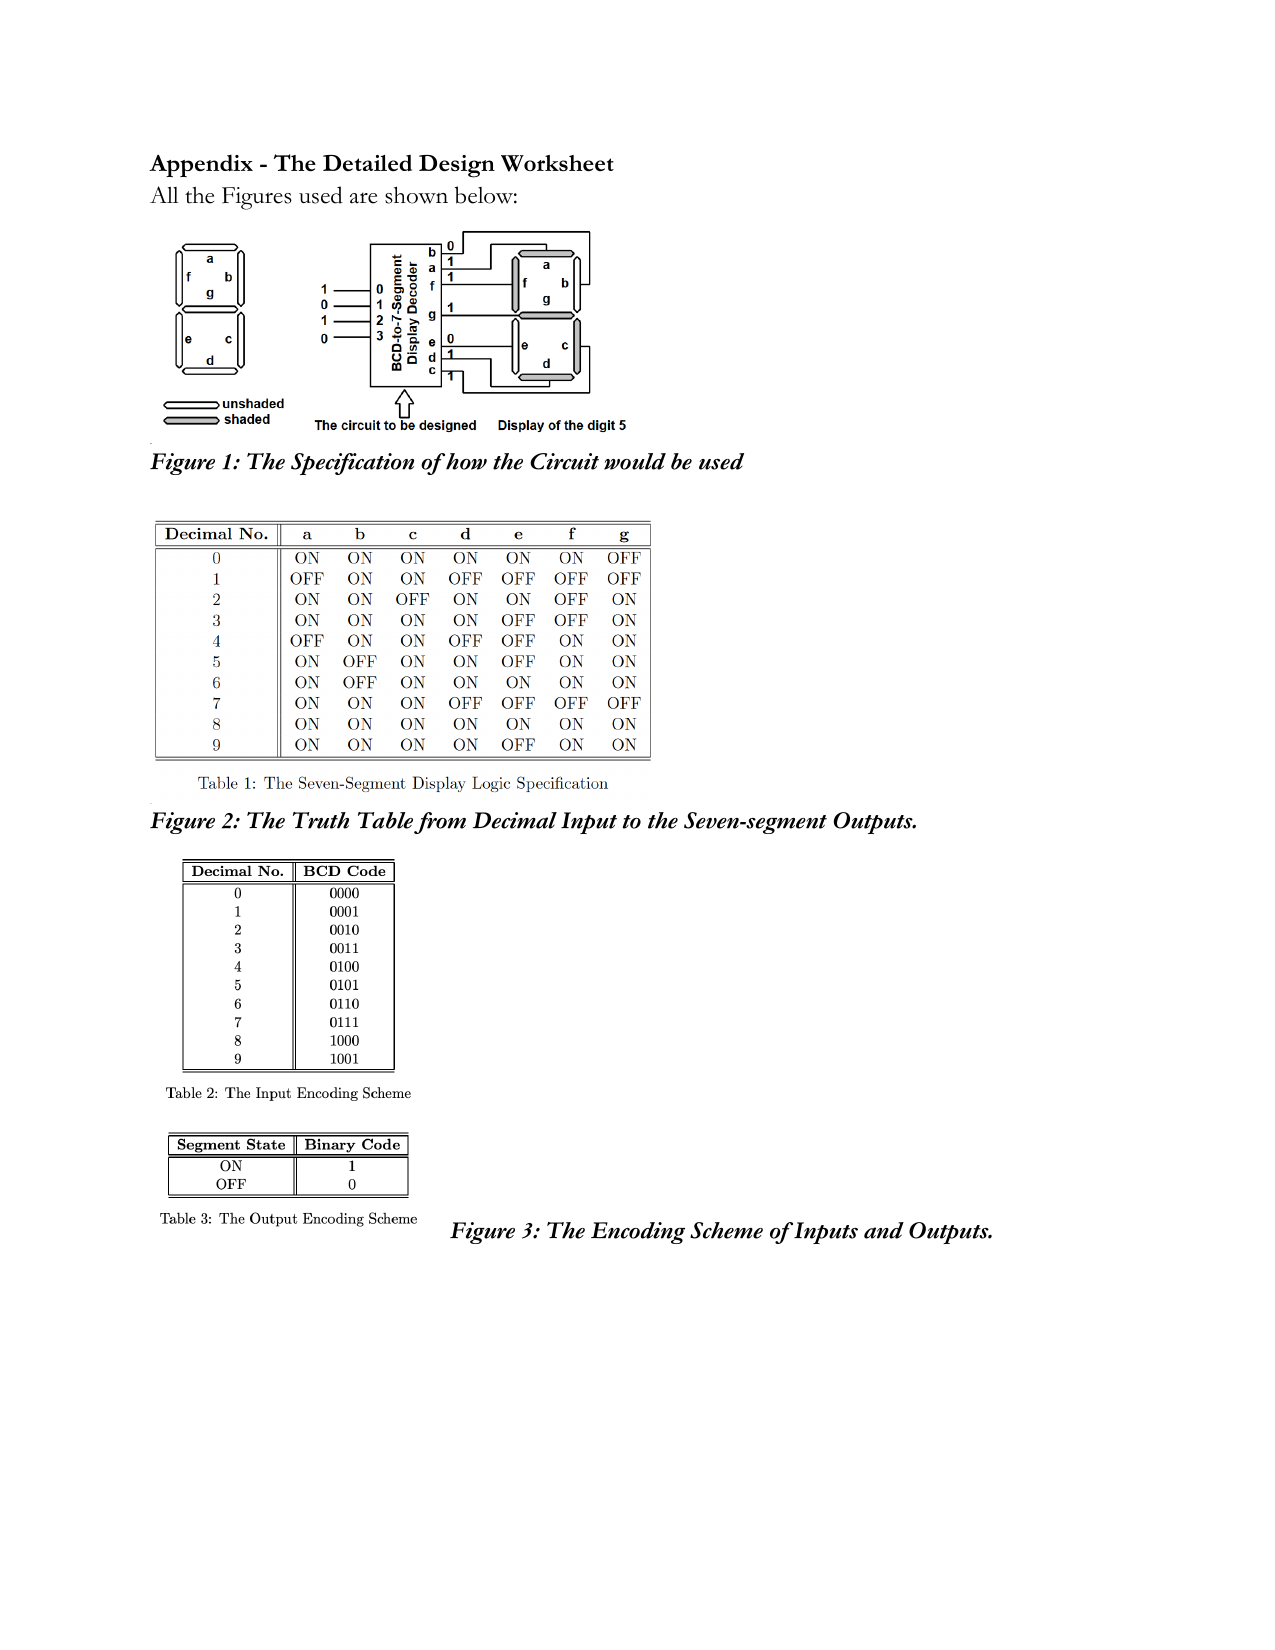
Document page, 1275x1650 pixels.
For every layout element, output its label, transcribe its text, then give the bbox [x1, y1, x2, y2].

picture [150, 512, 656, 804]
text Figure 2: The Truth Table from Decimal Input to the Seven-segment Outputs. [150, 807, 1125, 835]
text All the Figures used are shown below: [150, 182, 1125, 210]
picture [150, 214, 634, 444]
text Figure 1: The Specification of how the Circuit would be used [150, 448, 1125, 476]
picture [150, 839, 433, 1239]
text Appendix - The Detailed Design Worksheet [150, 150, 1125, 178]
